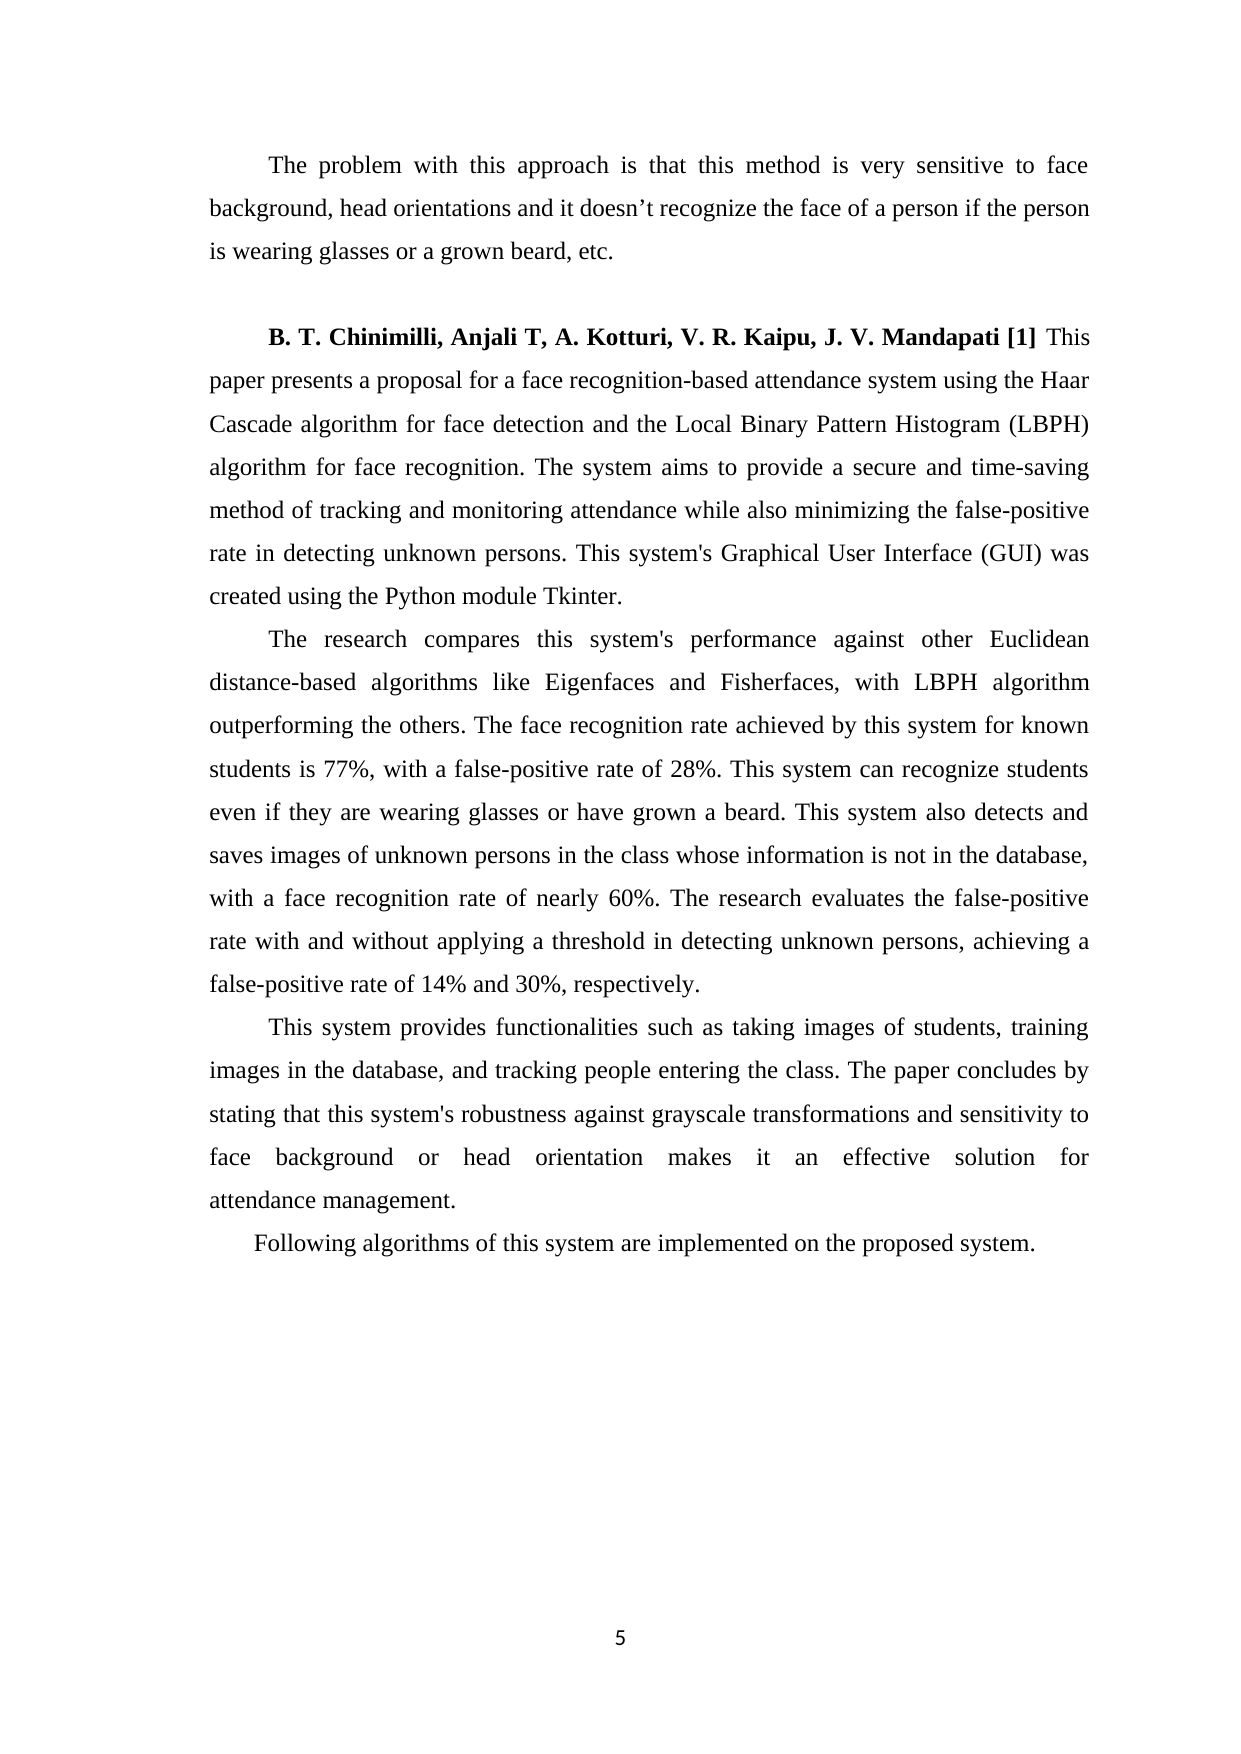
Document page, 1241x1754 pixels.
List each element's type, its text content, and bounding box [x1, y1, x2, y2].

text Following algorithms of this system are implemented on the proposed system. [193, 1228, 1090, 1257]
text B. T. Chinimilli, Anjali T, A. Kotturi, V. R. Kaipu, J. V. Mandapati [1] This paper presents a proposal for a face recognition-based attendance system using the Haar Cascade algorithm for face detection and the Local Binary Pattern Histogram (LBPH) algorithm for face recognition. The system aims to provide a secure and time-saving method of tracking and monitoring attendance while also minimizing the false-positive rate in detecting unknown persons. This system's Graphical User Interface (GUI) was created using the Python module Tkinter. [209, 322, 1090, 610]
text This system provides functionalities such as taking images of students, training images in the database, and tracking people entering the class. The paper concludes by stating that this system's robustness against grayscale transformations and sensitivity to face background or head orientation makes it an effective solution for attendance management. [209, 1012, 1090, 1214]
text The problem with this approach is that this method is very sensitive to face background, head orientations and it doesn’t recognize the face of a person if the person is wearing glasses or a grown beard, etc. [209, 150, 1090, 265]
text The research compares this system's performance against other Euclidean distance-based algorithms like Eigenfaces and Fisherfaces, with LBPH algorithm outperforming the others. The face recognition rate achieved by this system for known students is 77%, with a false-positive rate of 28%. This system can recognize students even if they are wearing glasses or have grown a beard. This system also detects and saves images of unknown persons in the class whose information is not in the database, with a face recognition rate of nearly 60%. The research evaluates the false-positive rate with and without applying a threshold in detecting unknown persons, achieving a false-positive rate of 14% and 30%, respectively. [209, 624, 1090, 998]
